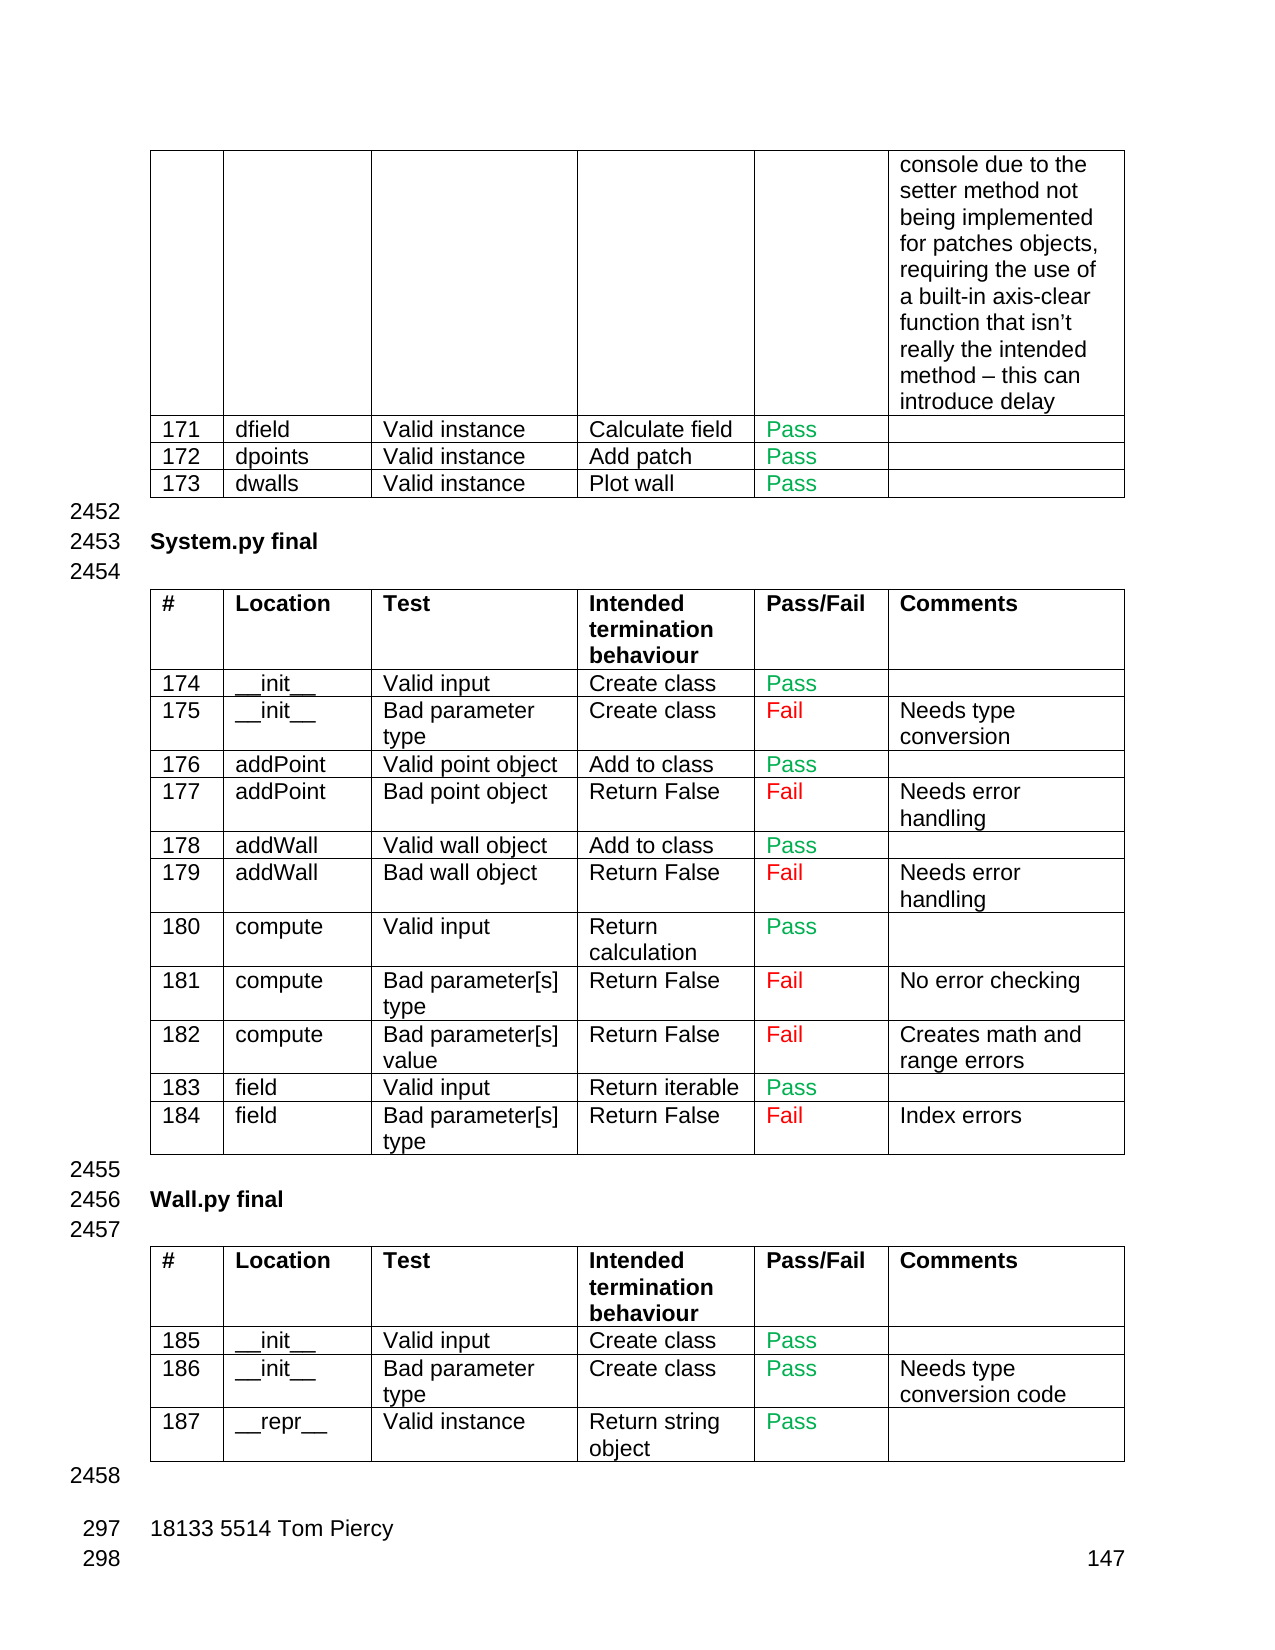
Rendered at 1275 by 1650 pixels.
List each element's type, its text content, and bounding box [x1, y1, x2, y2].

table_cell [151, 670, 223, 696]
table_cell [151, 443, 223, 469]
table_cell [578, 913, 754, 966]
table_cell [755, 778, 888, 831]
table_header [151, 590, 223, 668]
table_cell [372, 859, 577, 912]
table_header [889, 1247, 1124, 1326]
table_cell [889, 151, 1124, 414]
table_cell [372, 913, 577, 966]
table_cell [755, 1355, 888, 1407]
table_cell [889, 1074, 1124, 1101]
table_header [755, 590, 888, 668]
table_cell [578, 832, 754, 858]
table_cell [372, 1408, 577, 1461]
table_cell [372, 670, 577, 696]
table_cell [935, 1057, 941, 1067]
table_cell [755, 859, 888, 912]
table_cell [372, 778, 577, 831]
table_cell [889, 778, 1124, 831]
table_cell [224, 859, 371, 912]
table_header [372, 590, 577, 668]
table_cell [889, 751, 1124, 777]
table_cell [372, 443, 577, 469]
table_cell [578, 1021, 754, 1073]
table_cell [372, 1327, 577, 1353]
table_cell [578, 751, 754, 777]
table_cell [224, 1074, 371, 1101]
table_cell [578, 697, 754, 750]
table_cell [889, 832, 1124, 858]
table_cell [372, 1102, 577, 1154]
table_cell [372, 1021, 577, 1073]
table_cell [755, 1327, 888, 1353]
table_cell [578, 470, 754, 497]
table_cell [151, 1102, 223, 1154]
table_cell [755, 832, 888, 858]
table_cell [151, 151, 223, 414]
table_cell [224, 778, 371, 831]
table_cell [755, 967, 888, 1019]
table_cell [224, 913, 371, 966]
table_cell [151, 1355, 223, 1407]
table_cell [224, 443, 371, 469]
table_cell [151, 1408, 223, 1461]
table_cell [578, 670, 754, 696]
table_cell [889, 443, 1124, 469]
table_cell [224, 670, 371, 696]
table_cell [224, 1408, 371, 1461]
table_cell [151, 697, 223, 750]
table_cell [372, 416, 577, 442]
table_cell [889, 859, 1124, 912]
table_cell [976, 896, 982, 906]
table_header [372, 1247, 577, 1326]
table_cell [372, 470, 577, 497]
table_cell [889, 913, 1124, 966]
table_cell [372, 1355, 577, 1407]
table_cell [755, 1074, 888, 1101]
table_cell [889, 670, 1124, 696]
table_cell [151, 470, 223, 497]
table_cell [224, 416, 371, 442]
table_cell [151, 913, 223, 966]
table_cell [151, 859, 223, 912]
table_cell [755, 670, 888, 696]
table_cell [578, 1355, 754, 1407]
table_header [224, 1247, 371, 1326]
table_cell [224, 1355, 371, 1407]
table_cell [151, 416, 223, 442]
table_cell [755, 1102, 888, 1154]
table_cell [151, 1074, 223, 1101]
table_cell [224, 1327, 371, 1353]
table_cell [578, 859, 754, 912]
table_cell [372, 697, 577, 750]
text Wall.py final [150, 1186, 1125, 1212]
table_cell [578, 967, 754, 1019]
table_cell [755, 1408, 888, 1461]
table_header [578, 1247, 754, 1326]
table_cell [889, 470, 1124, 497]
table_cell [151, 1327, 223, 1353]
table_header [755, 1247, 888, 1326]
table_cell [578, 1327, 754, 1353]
text System.py final [150, 528, 1125, 554]
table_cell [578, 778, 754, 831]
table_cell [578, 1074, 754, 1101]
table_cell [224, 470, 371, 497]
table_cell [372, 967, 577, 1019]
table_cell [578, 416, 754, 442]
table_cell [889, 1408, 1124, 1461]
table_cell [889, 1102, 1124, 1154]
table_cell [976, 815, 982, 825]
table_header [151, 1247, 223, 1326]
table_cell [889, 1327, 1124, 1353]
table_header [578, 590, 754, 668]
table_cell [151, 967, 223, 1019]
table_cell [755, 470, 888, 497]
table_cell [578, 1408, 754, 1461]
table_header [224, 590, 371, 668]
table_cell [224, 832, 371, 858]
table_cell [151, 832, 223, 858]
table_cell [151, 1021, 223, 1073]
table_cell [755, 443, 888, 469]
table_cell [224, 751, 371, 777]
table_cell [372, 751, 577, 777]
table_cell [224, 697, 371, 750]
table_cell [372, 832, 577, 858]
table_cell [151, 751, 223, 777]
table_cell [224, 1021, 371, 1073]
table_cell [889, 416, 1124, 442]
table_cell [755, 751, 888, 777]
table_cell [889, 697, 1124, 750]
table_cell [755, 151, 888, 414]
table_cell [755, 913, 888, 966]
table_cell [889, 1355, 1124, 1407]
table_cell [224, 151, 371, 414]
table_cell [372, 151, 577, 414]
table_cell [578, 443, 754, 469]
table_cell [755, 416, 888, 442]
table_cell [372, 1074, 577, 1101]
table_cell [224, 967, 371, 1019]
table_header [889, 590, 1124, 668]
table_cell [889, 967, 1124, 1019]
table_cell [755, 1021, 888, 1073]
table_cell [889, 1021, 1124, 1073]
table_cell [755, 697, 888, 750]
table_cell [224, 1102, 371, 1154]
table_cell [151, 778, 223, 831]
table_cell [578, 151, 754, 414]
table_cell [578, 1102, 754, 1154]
